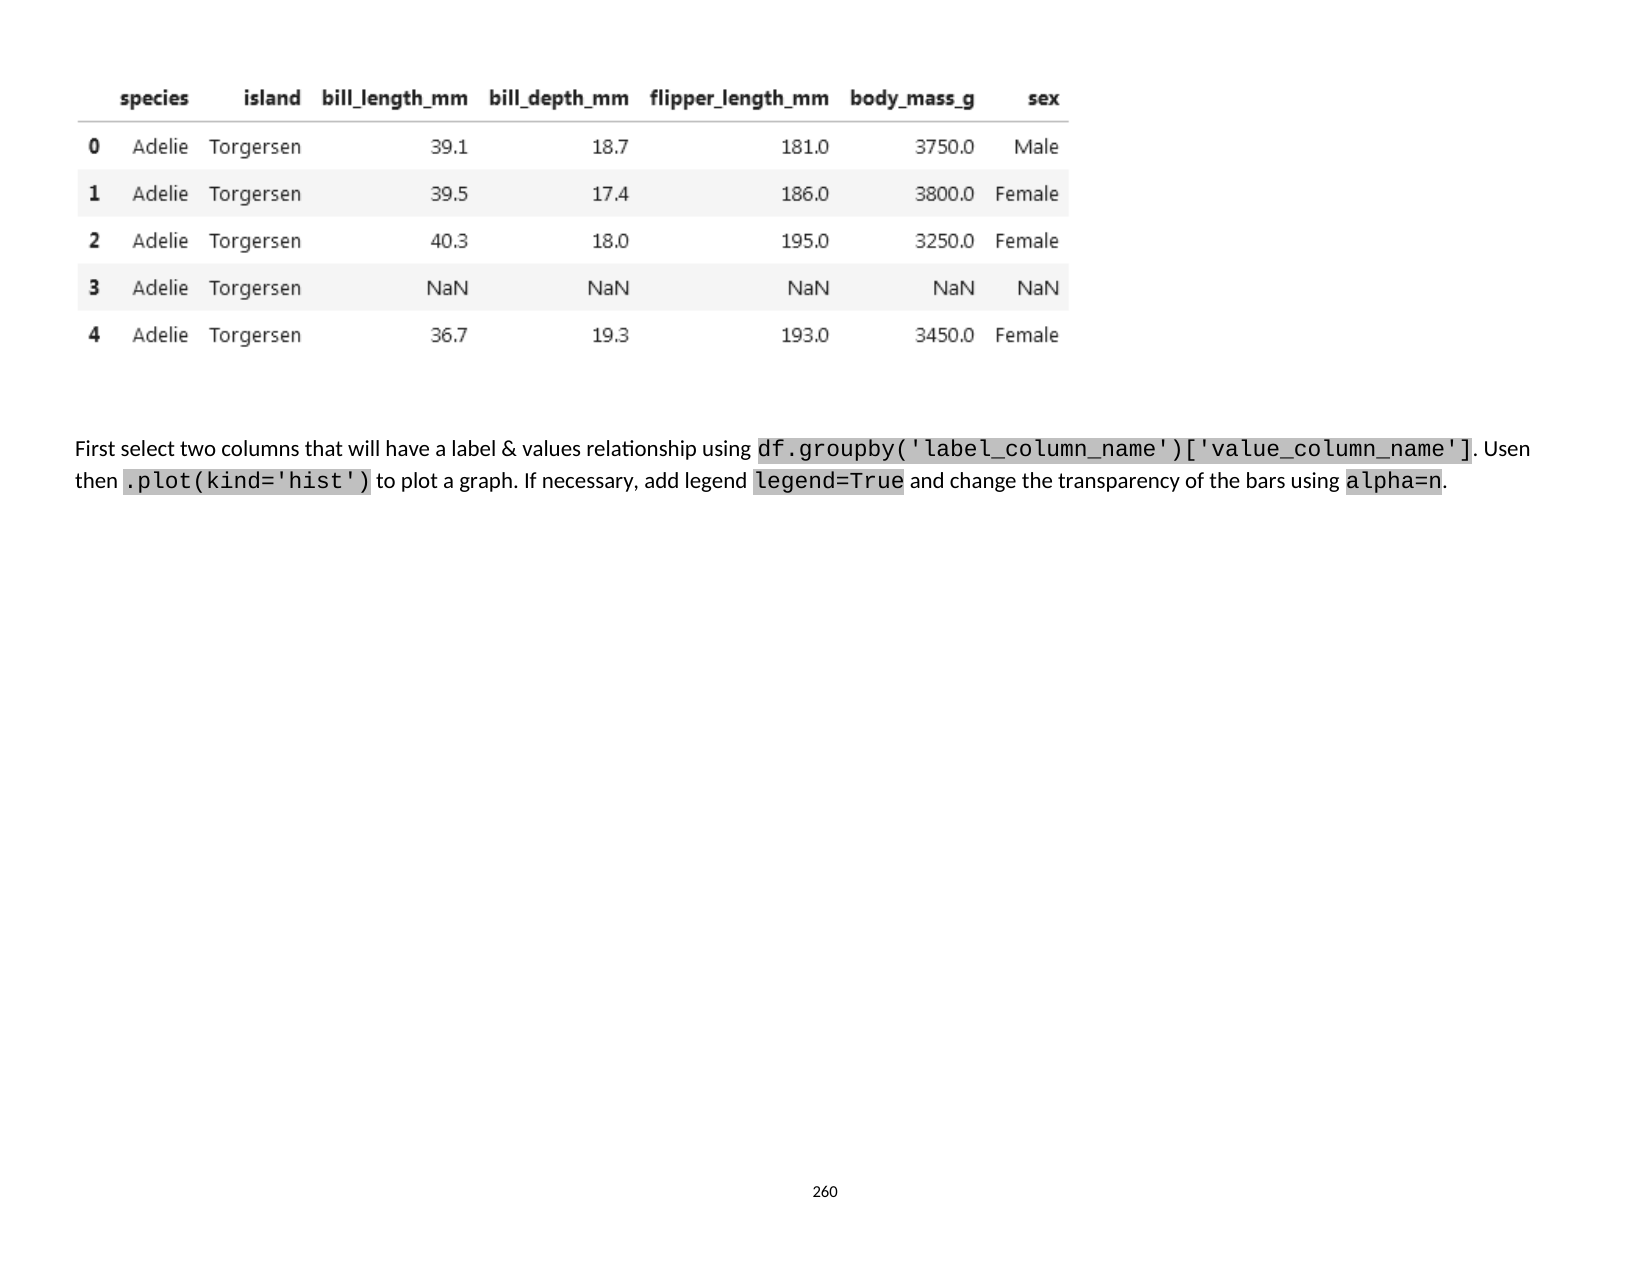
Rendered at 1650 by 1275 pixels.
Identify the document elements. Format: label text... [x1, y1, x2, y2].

picture [75, 75, 1080, 369]
text First select two columns that will have a label & values relationship using df.groupby('label_column_name')['value_column_name']. Usen then .plot(kind='hist') to plot a graph. If necessary, add legend legend=True and change the transparency of the bars using alpha=n. [75, 434, 1575, 495]
